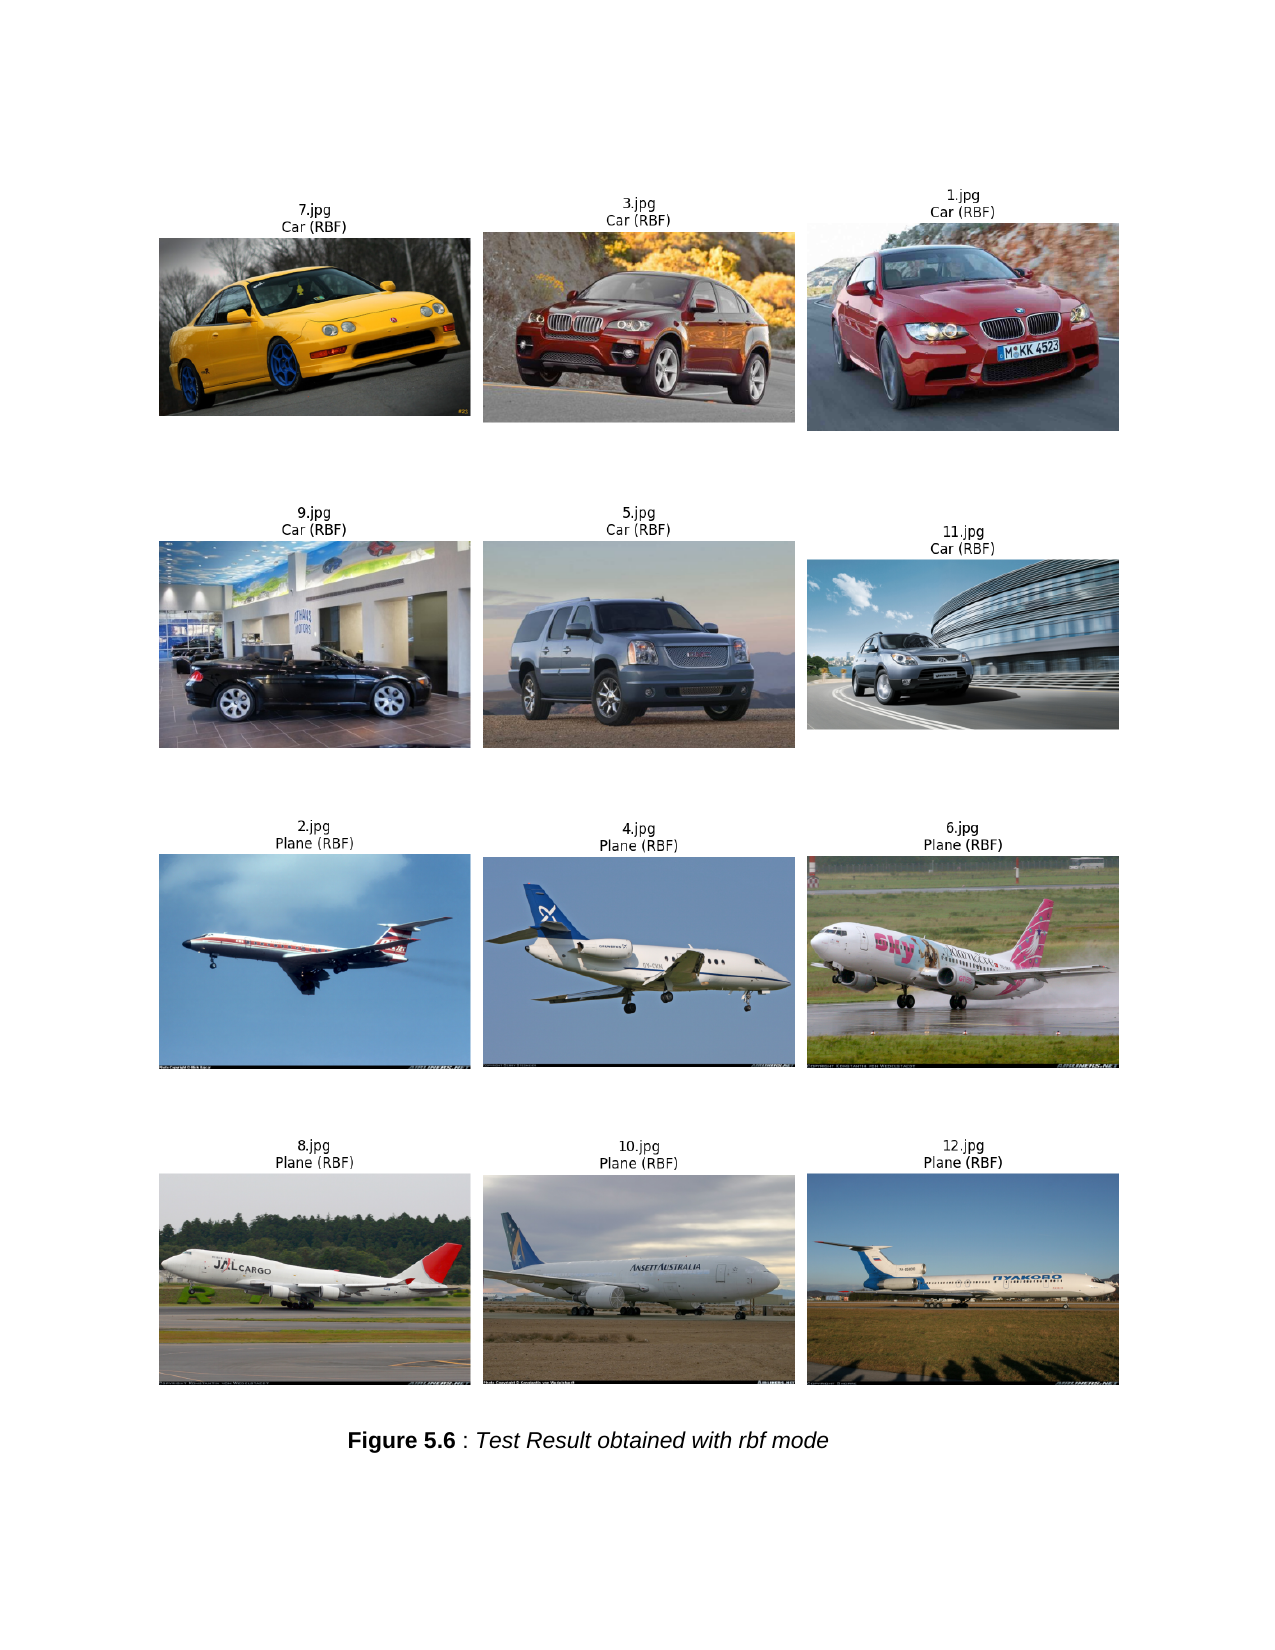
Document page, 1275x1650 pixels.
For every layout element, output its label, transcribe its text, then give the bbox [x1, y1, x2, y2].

text Figure 5.6 : Test Result obtained with rbf mode [150, 1427, 1125, 1453]
picture [150, 180, 1125, 1393]
